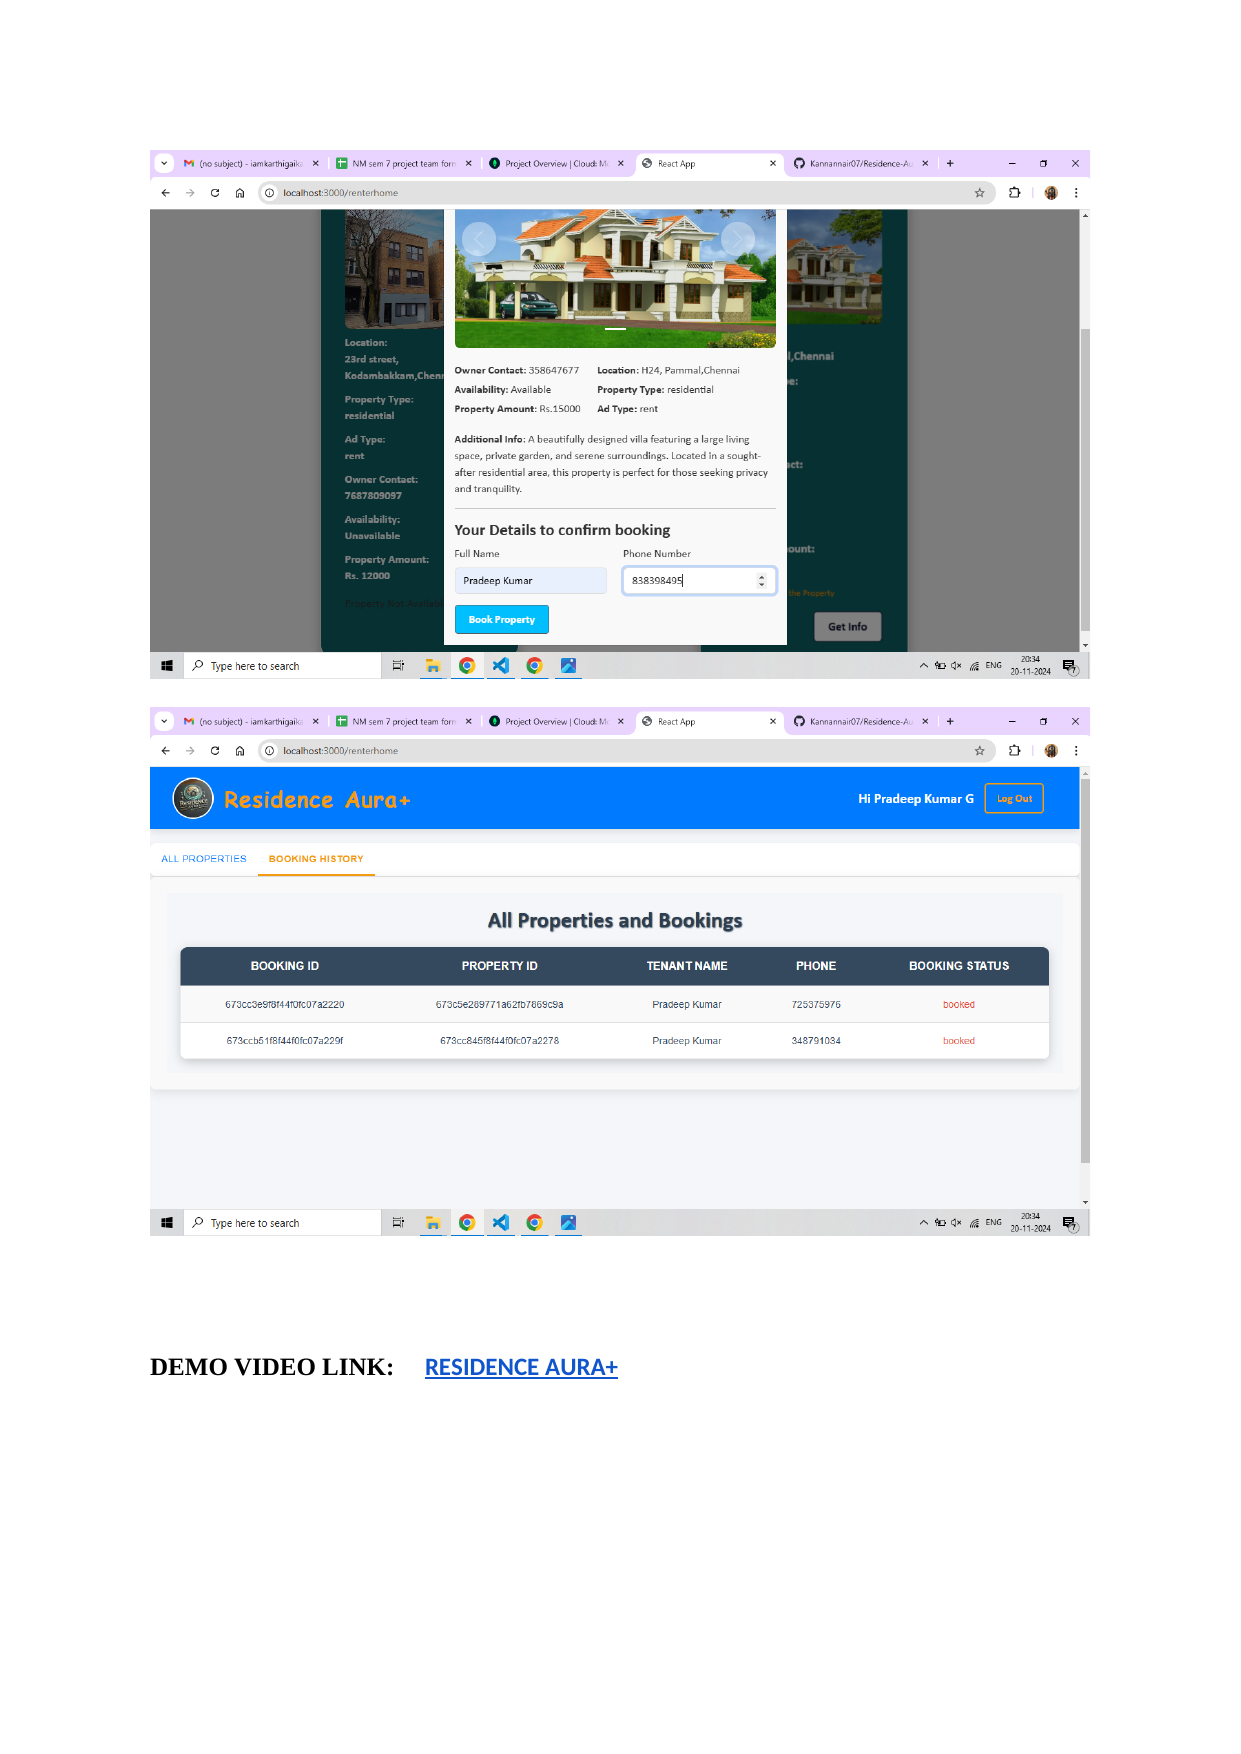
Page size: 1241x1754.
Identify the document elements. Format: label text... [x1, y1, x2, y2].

text DEMO VIDEO LINK: RESIDENCE AURA+ [150, 1351, 1090, 1382]
picture [150, 150, 1091, 679]
picture [150, 707, 1091, 1236]
